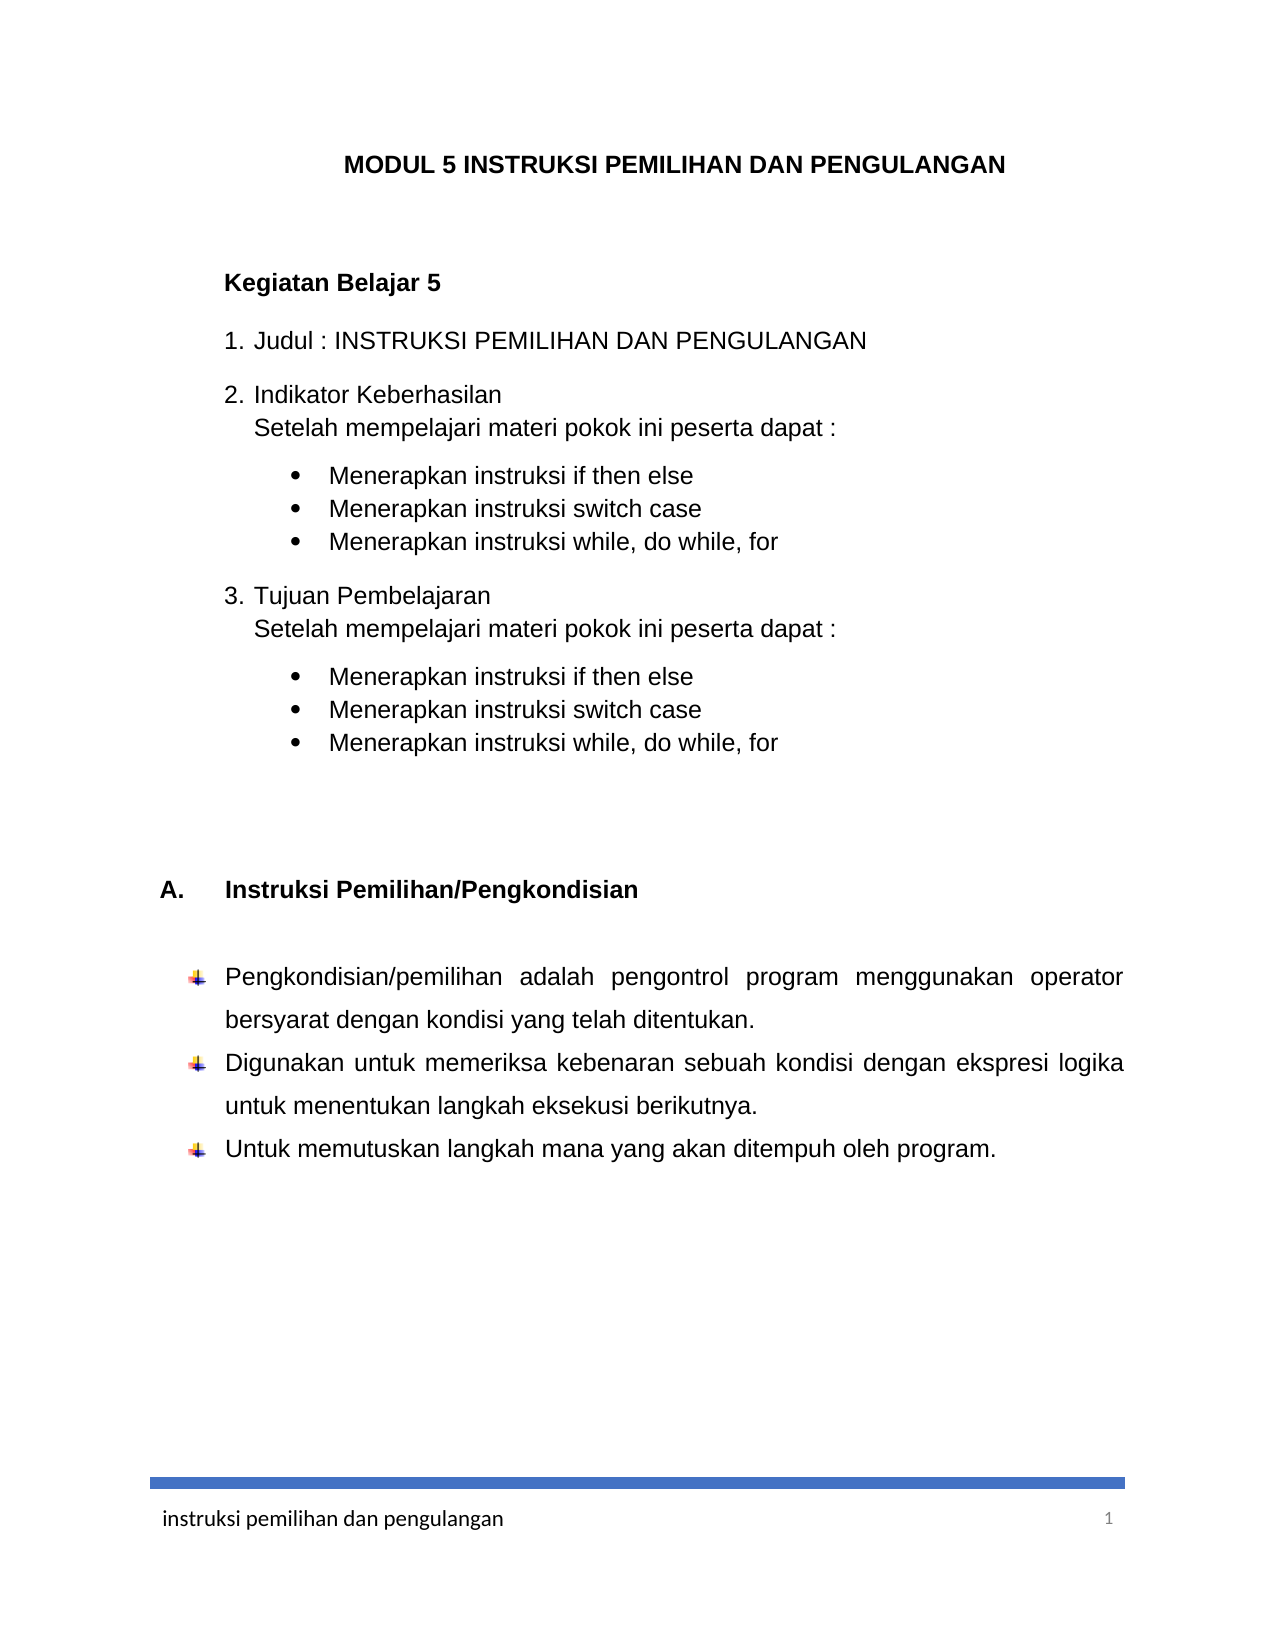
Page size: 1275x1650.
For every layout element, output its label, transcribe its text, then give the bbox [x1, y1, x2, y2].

subtitle MODUL 5 INSTRUKSI PEMILIHAN DAN PENGULANGAN [225, 150, 1125, 179]
list Menerapkan instruksi while, do while, for [291, 527, 1125, 556]
list Menerapkan instruksi while, do while, for [291, 728, 1125, 757]
picture [188, 1054, 206, 1072]
list Untuk memutuskan langkah mana yang akan ditempuh oleh program. [187, 1134, 1125, 1163]
picture [188, 1141, 206, 1158]
list Digunakan untuk memeriksa kebenaran sebuah kondisi dengan ekspresi logika untuk menentukan langkah eksekusi berikutnya. [187, 1048, 1125, 1120]
list Menerapkan instruksi if then else [291, 662, 1125, 690]
subtitle Tujuan Pembelajaran [224, 581, 1125, 609]
subtitle Indikator Keberhasilan [224, 380, 1125, 409]
subtitle Kegiatan Belajar 5 [150, 268, 1125, 297]
text Setelah mempelajari materi pokok ini peserta dapat : [253, 614, 1125, 643]
list Menerapkan instruksi switch case [291, 494, 1125, 523]
list Pengkondisian/pemilihan adalah pengontrol program menggunakan operator bersyarat dengan kondisi yang telah ditentukan. [187, 962, 1125, 1034]
picture [188, 968, 206, 986]
list Instruksi Pemilihan/Pengkondisian [159, 876, 1125, 904]
text Setelah mempelajari materi pokok ini peserta dapat : [253, 413, 1125, 442]
list Menerapkan instruksi if then else [291, 461, 1125, 489]
subtitle Judul : INSTRUKSI PEMILIHAN DAN PENGULANGAN [224, 326, 1125, 355]
list Menerapkan instruksi switch case [291, 695, 1125, 723]
